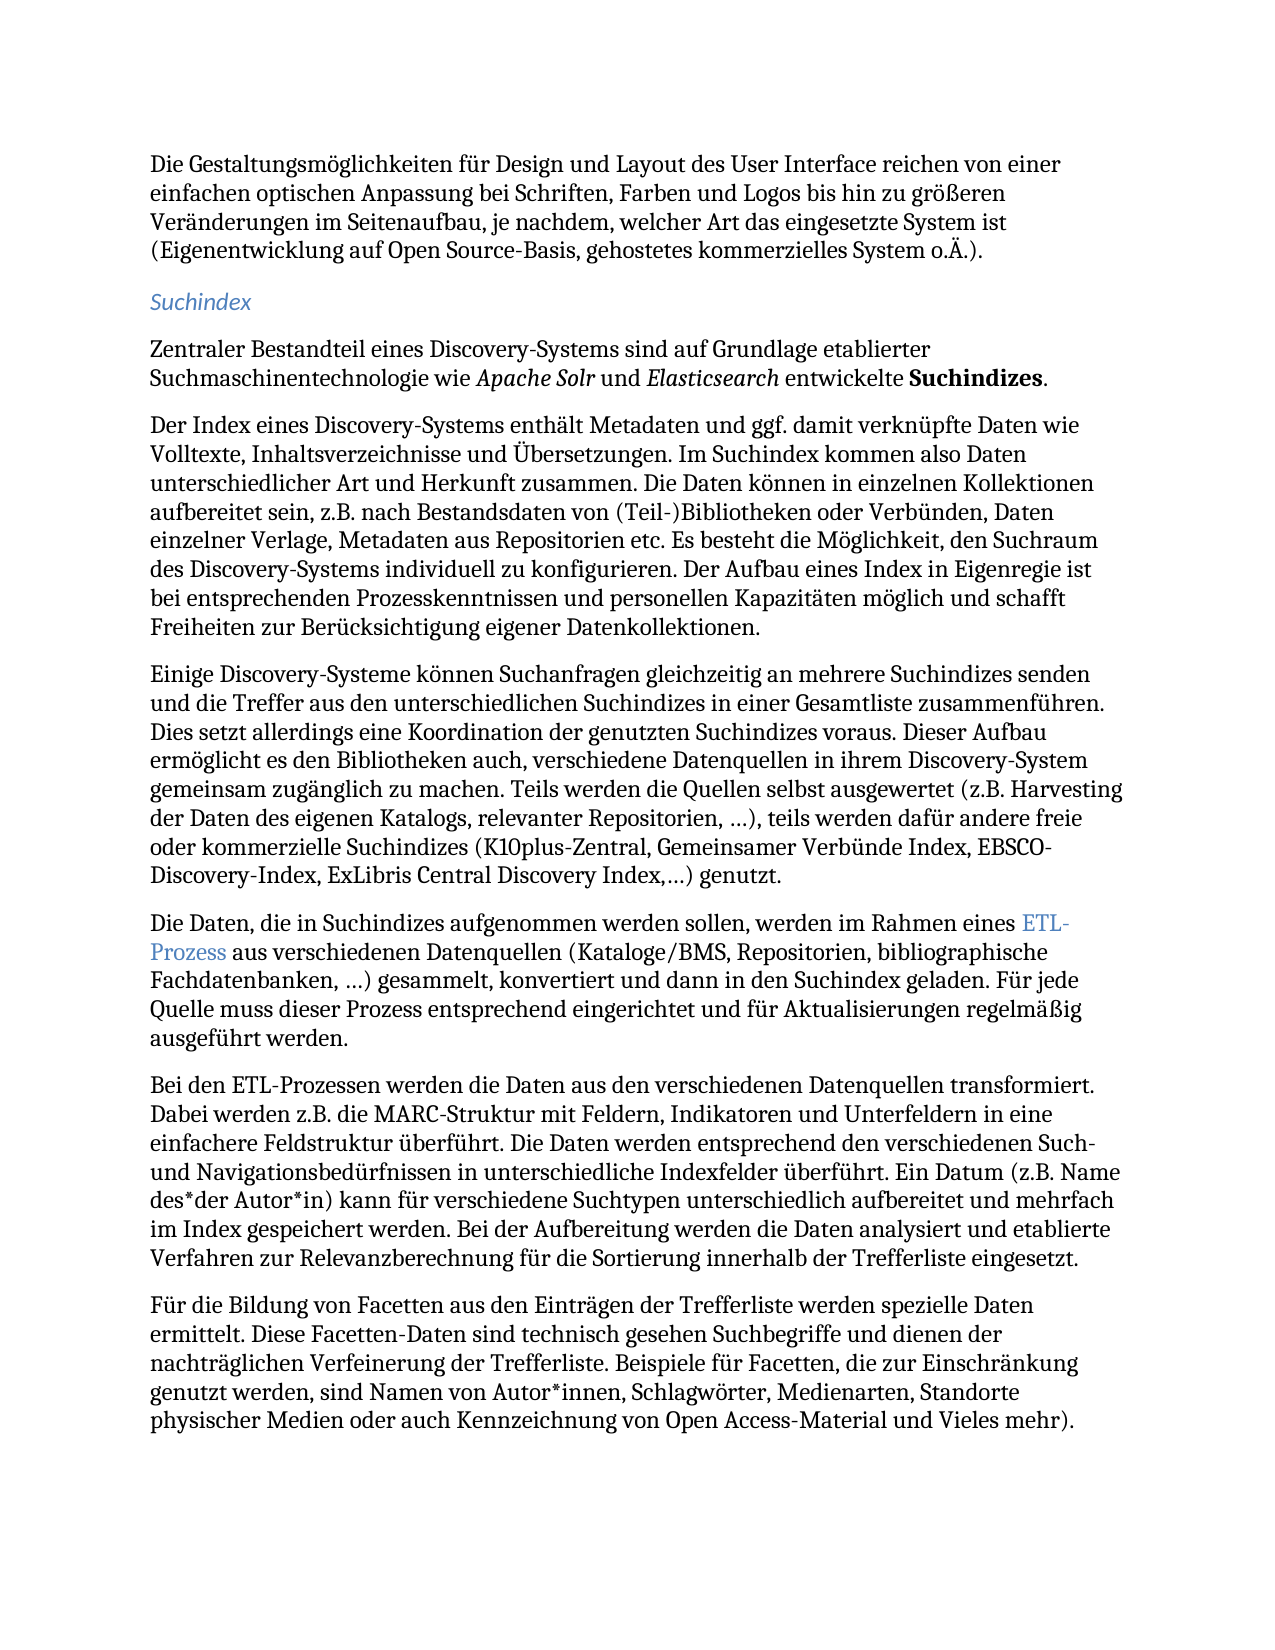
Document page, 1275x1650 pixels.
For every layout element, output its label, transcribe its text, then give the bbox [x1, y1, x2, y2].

text Zentraler Bestandteil eines Discovery-Systems sind auf Grundlage etablierter Suchmaschinentechnologie wie Apache Solr und Elasticsearch entwickelte Suchindizes. [150, 335, 1125, 393]
text Der Index eines Discovery-Systems enthält Metadaten und ggf. damit verknüpfte Daten wie Volltexte, Inhaltsverzeichnisse und Übersetzungen. Im Suchindex kommen also Daten unterschiedlicher Art und Herkunft zusammen. Die Daten können in einzelnen Kollektionen aufbereitet sein, z.B. nach Bestandsdaten von (Teil-)Bibliotheken oder Verbünden, Daten einzelner Verlage, Metadaten aus Repositorien etc. Es besteht die Möglichkeit, den Suchraum des Discovery-Systems individuell zu konfigurieren. Der Aufbau eines Index in Eigenregie ist bei entsprechenden Prozesskenntnissen und personellen Kapazitäten möglich und schafft Freiheiten zur Berücksichtigung eigener Datenkollektionen. [150, 411, 1125, 641]
subtitle Suchindex [150, 286, 1125, 316]
text Bei den ETL-Prozessen werden die Daten aus den verschiedenen Datenquellen transformiert. Dabei werden z.B. die MARC-Struktur mit Feldern, Indikatoren und Unterfeldern in eine einfachere Feldstruktur überführt. Die Daten werden entsprechend den verschiedenen Such- und Navigationsbedürfnissen in unterschiedliche Indexfelder überführt. Ein Datum (z.B. Name des*der Autor*in) kann für verschiedene Suchtypen unterschiedlich aufbereitet und mehrfach im Index gespeichert werden. Bei der Aufbereitung werden die Daten analysiert und etablierte Verfahren zur Relevanzberechnung für die Sortierung innerhalb der Trefferliste eingesetzt. [150, 1071, 1125, 1273]
text Einige Discovery-Systeme können Suchanfragen gleichzeitig an mehrere Suchindizes senden und die Treffer aus den unterschiedlichen Suchindizes in einer Gesamtliste zusammenführen. Dies setzt allerdings eine Koordination der genutzten Suchindizes voraus. Dieser Aufbau ermöglicht es den Bibliotheken auch, verschiedene Datenquellen in ihrem Discovery-System gemeinsam zugänglich zu machen. Teils werden die Quellen selbst ausgewertet (z.B. Harvesting der Daten des eigenen Katalogs, relevanter Repositorien, …), teils werden dafür andere freie oder kommerzielle Suchindizes (K10plus-Zentral, Gemeinsamer Verbünde Index, EBSCO-Discovery-Index, ExLibris Central Discovery Index,…) genutzt. [150, 660, 1125, 890]
text Die Gestaltungsmöglichkeiten für Design und Layout des User Interface reichen von einer einfachen optischen Anpassung bei Schriften, Farben und Logos bis hin zu größeren Veränderungen im Seitenaufbau, je nachdem, welcher Art das eingesetzte System ist (Eigenentwicklung auf Open Source-Basis, gehostetes kommerzielles System o.Ä.). [150, 150, 1125, 265]
text Für die Bildung von Facetten aus den Einträgen der Trefferliste werden spezielle Daten ermittelt. Diese Facetten-Daten sind technisch gesehen Suchbegriffe und dienen der nachträglichen Verfeinerung der Trefferliste. Beispiele für Facetten, die zur Einschränkung genutzt werden, sind Namen von Autor*innen, Schlagwörter, Medienarten, Standorte physischer Medien oder auch Kennzeichnung von Open Access-Material und Vieles mehr). [150, 1291, 1125, 1435]
text Die Daten, die in Suchindizes aufgenommen werden sollen, werden im Rahmen eines ETL-Prozess aus verschiedenen Datenquellen (Kataloge/BMS, Repositorien, bibliographische Fachdatenbanken, …) gesammelt, konvertiert und dann in den Suchindex geladen. Für jede Quelle muss dieser Prozess entsprechend eingerichtet und für Aktualisierungen regelmäßig ausgeführt werden. [150, 909, 1125, 1053]
